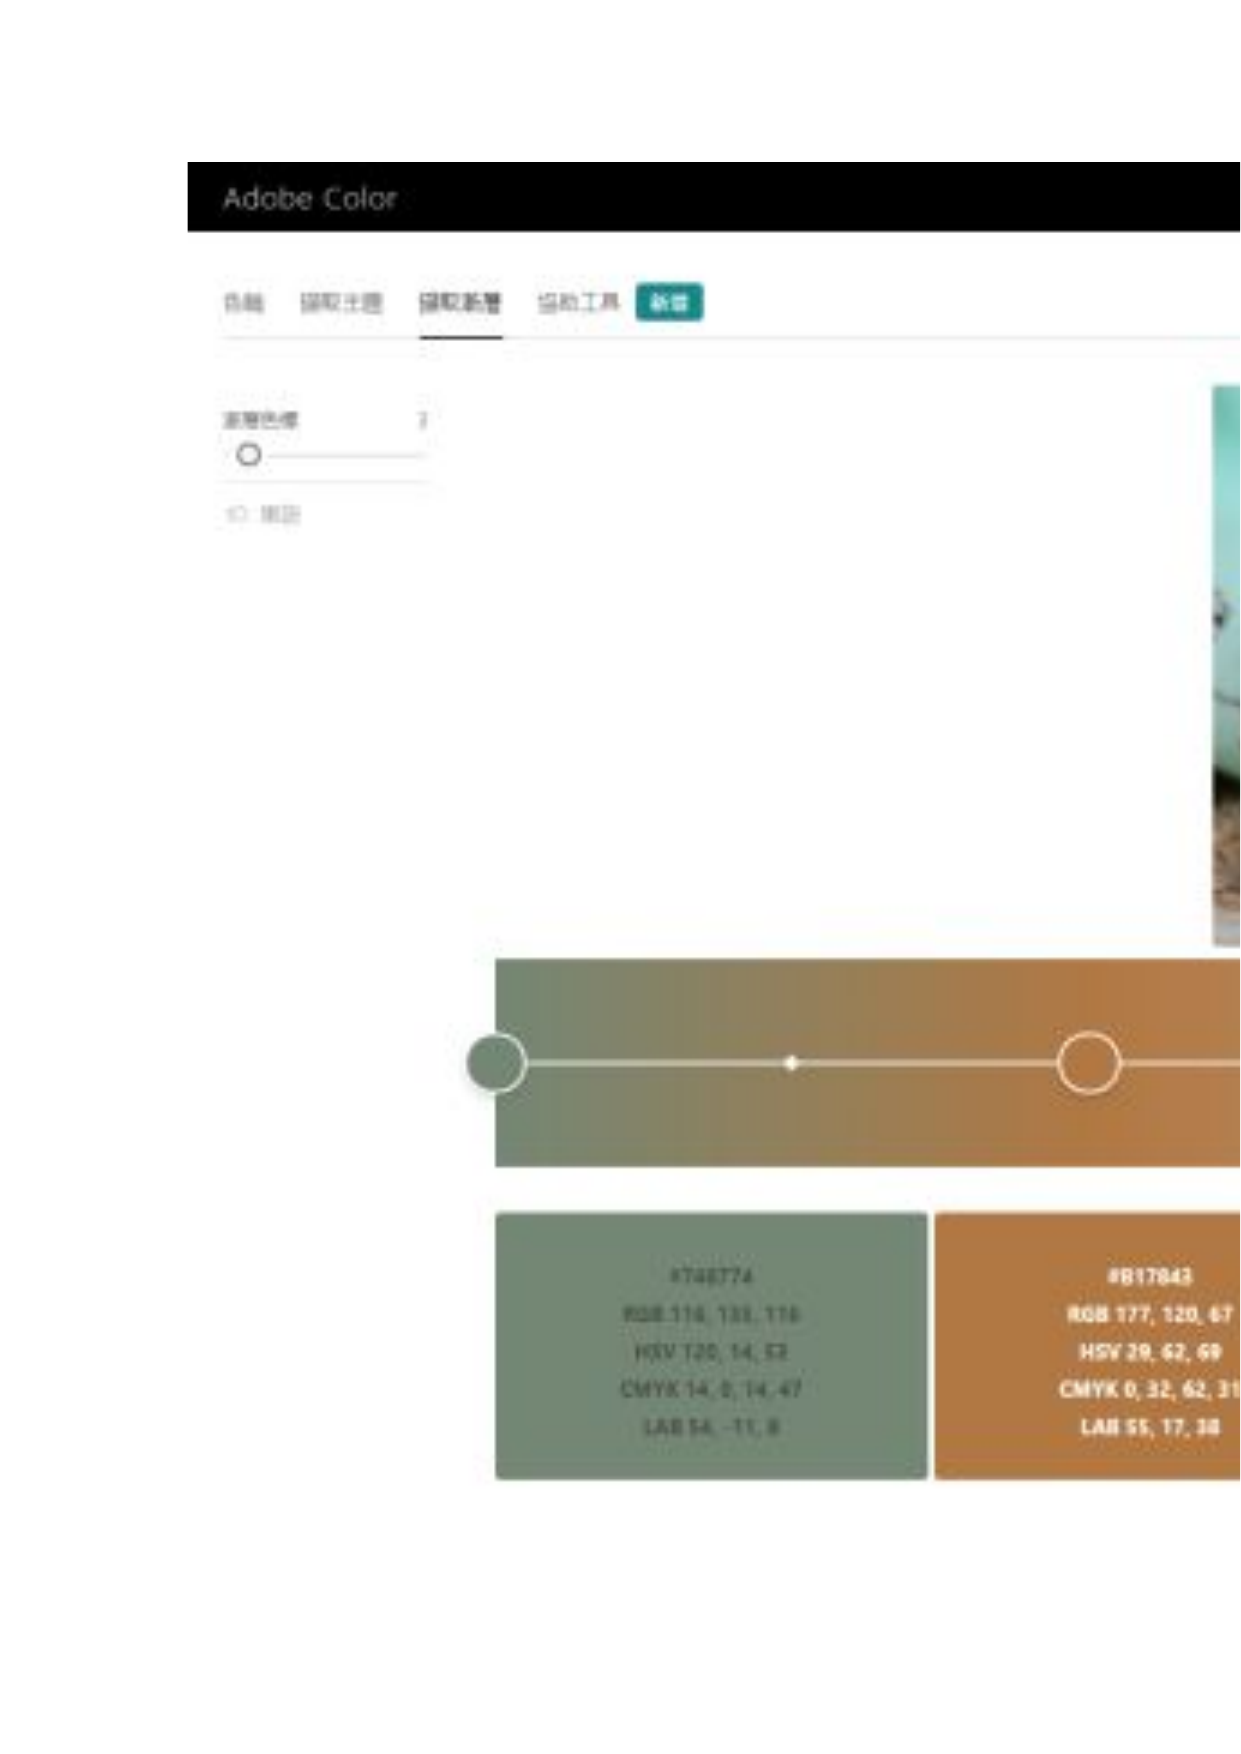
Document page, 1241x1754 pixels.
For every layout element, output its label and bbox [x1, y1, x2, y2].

picture [187, 162, 1241, 1514]
